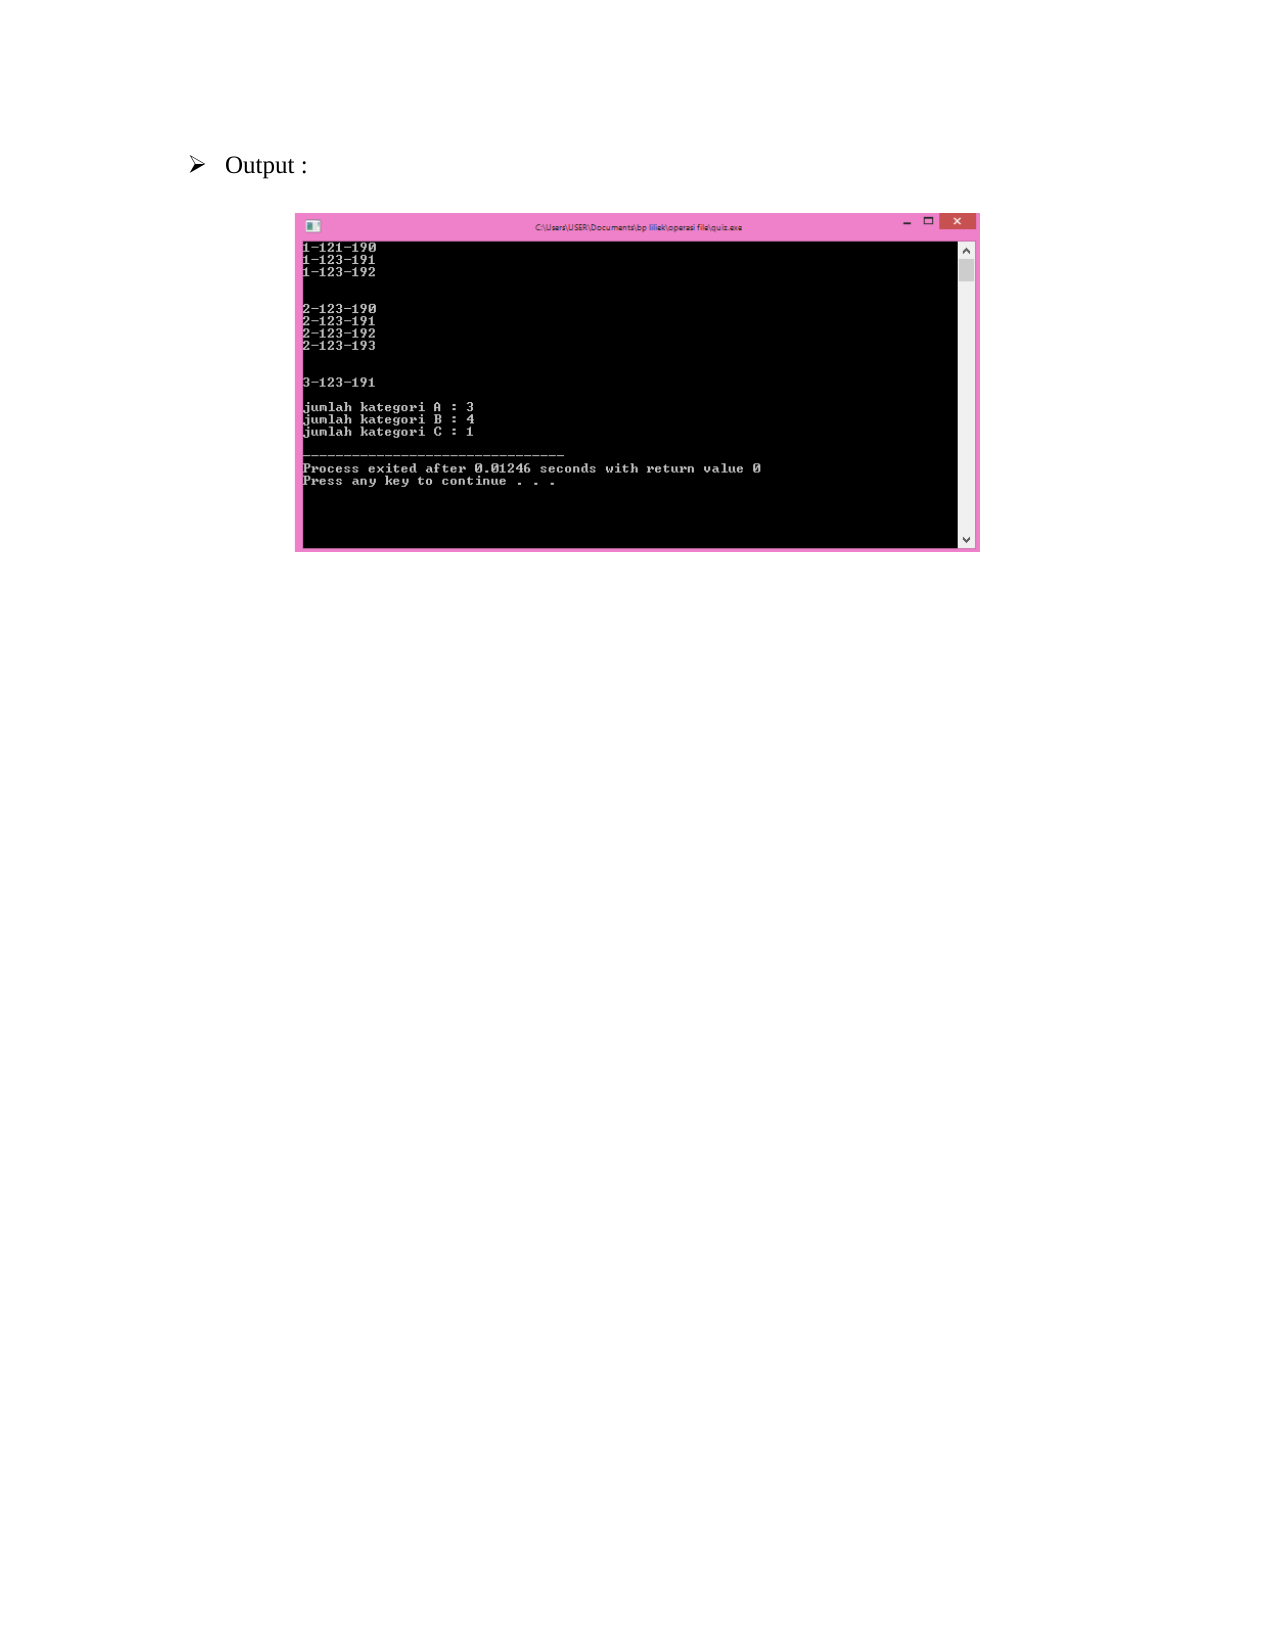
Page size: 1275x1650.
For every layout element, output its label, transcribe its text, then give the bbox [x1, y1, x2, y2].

picture [294, 213, 980, 552]
list Output : [187, 150, 1125, 179]
